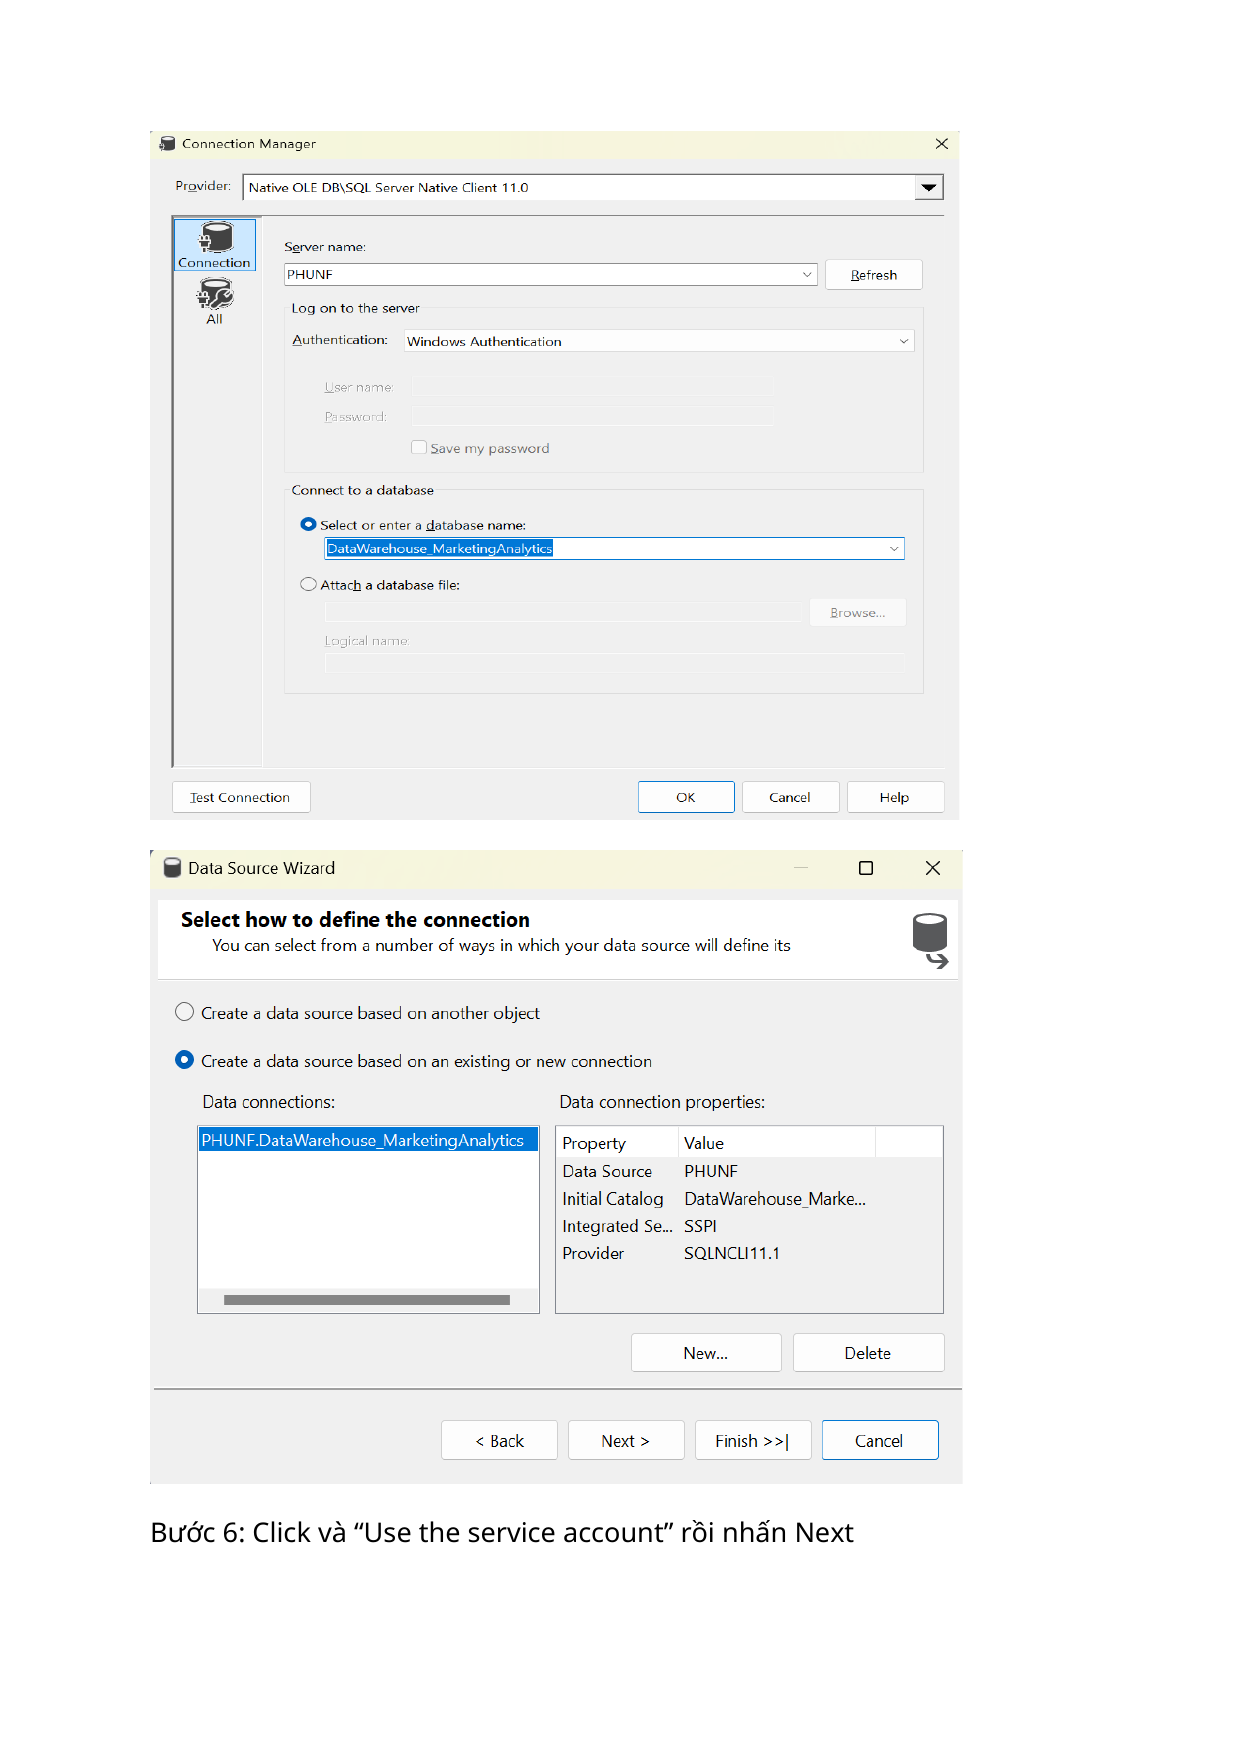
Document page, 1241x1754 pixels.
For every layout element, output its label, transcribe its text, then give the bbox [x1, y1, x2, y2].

text Bước 6: Click và “Use the service account” rồi nhấn Next [150, 1514, 1090, 1551]
picture [150, 131, 960, 820]
picture [150, 850, 963, 1484]
